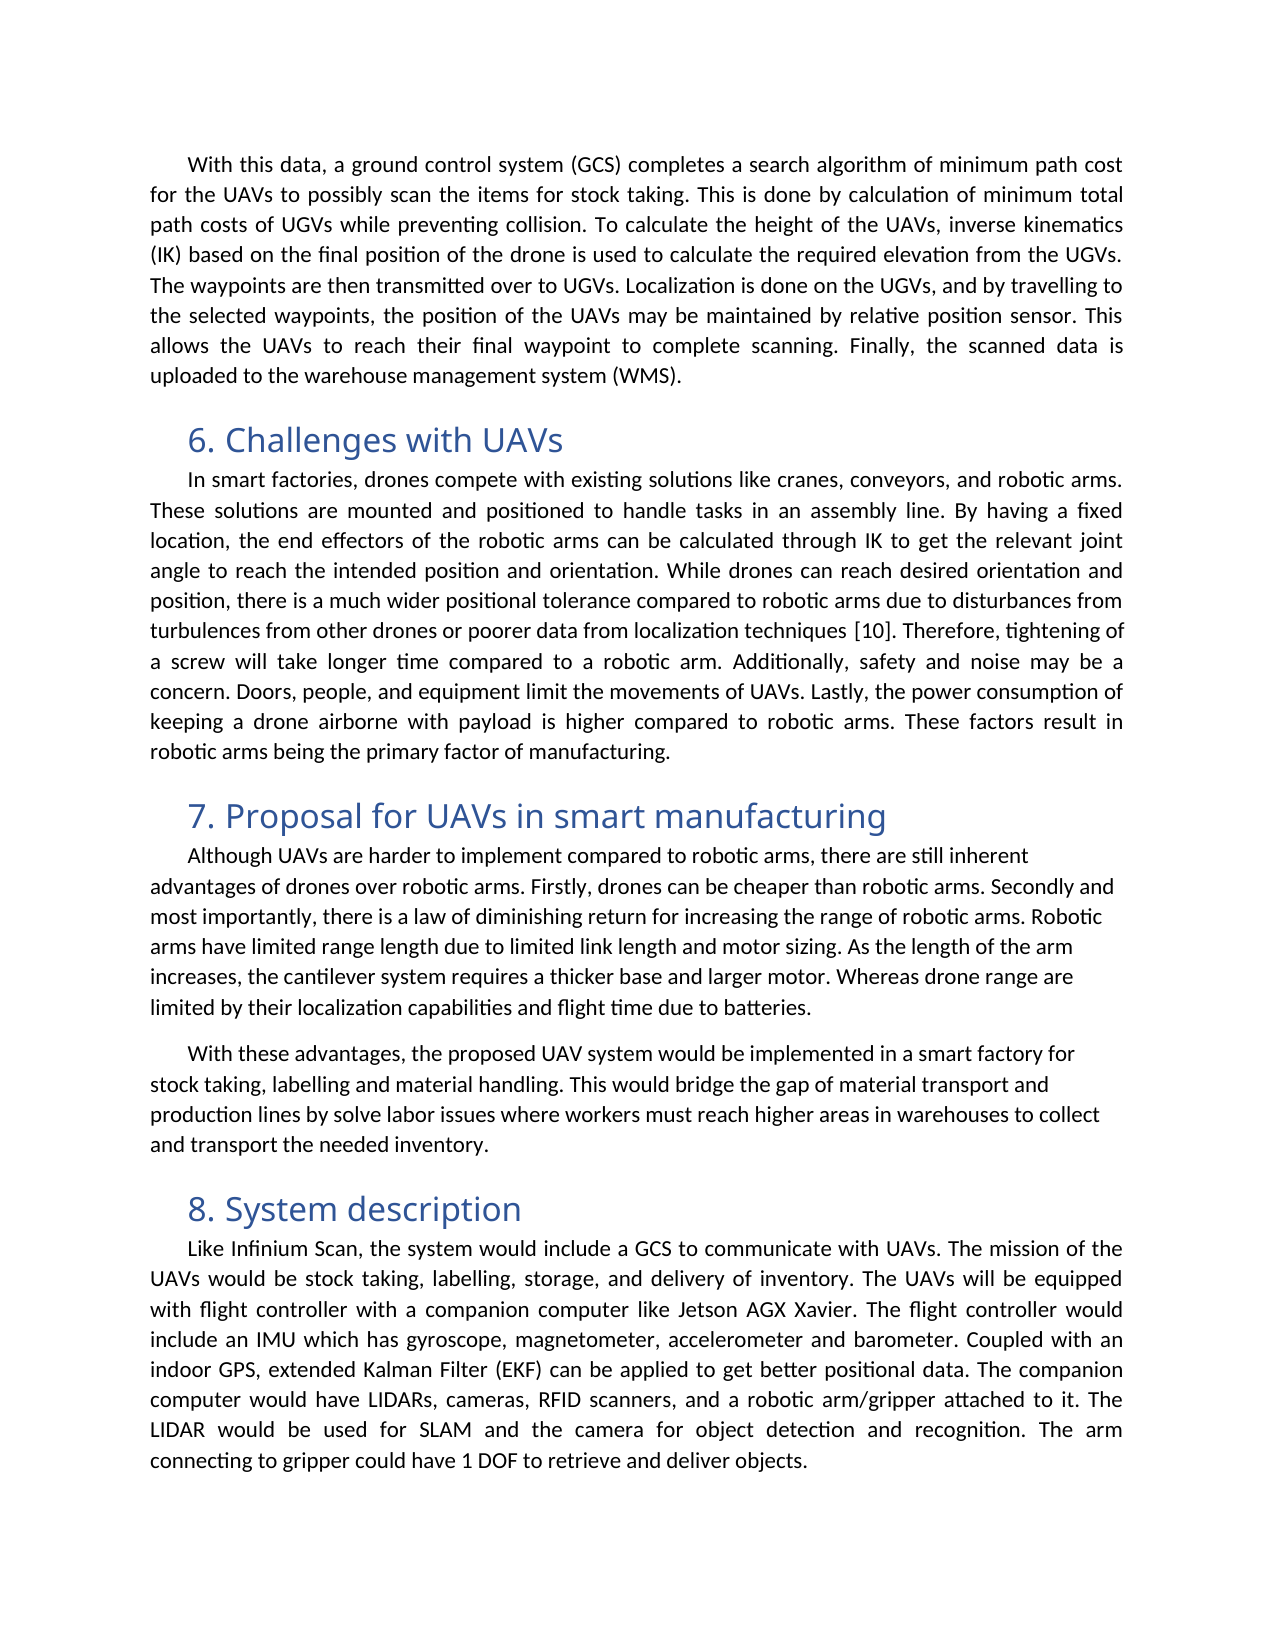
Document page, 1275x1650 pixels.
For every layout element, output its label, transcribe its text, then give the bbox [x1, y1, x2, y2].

text With these advantages, the proposed UAV system would be implemented in a smart factory for stock taking, labelling and material handling. This would bridge the gap of material transport and production lines by solve labor issues where workers must reach higher areas in warehouses to collect and transport the needed inventory. [150, 1039, 1125, 1158]
subtitle Challenges with UAVs [187, 417, 1125, 462]
subtitle Proposal for UAVs in smart manufacturing [187, 793, 1125, 838]
text With this data, a ground control system (GCS) completes a search algorithm of minimum path cost for the UAVs to possibly scan the items for stock taking. This is done by calculation of minimum total path costs of UGVs while preventing collision. To calculate the height of the UAVs, inverse kinematics (IK) based on the final position of the drone is used to calculate the required elevation from the UGVs. The waypoints are then transmitted over to UGVs. Localization is done on the UGVs, and by travelling to the selected waypoints, the position of the UAVs may be maintained by relative position sensor. This allows the UAVs to reach their final waypoint to complete scanning. Finally, the scanned data is uploaded to the warehouse management system (WMS). [150, 150, 1125, 389]
subtitle System description [187, 1185, 1125, 1231]
text Although UAVs are harder to implement compared to robotic arms, there are still inherent advantages of drones over robotic arms. Firstly, drones can be cheaper than robotic arms. Secondly and most importantly, there is a law of diminishing return for increasing the range of robotic arms. Robotic arms have limited range length due to limited link length and motor sizing. As the length of the arm increases, the cantilever system requires a thicker base and larger motor. Whereas drone range are limited by their localization capabilities and flight time due to batteries. [150, 842, 1125, 1021]
text In smart factories, drones compete with existing solutions like cranes, conveyors, and robotic arms. These solutions are mounted and positioned to handle tasks in an assembly line. By having a fixed location, the end effectors of the robotic arms can be calculated through IK to get the relevant joint angle to reach the intended position and orientation. While drones can reach desired orientation and position, there is a much wider positional tolerance compared to robotic arms due to disturbances from turbulences from other drones or poorer data from localization techniques . Therefore, tightening of a screw will take longer time compared to a robotic arm. Additionally, safety and noise may be a concern. Doors, people, and equipment limit the movements of UAVs. Lastly, the power consumption of keeping a drone airborne with payload is higher compared to robotic arms. These factors result in robotic arms being the primary factor of manufacturing. [150, 466, 1125, 766]
text Like Infinium Scan, the system would include a GCS to communicate with UAVs. The mission of the UAVs would be stock taking, labelling, storage, and delivery of inventory. The UAVs will be equipped with flight controller with a companion computer like Jetson AGX Xavier. The flight controller would include an IMU which has gyroscope, magnetometer, accelerometer and barometer. Coupled with an indoor GPS, extended Kalman Filter (EKF) can be applied to get better positional data. The companion computer would have LIDARs, cameras, RFID scanners, and a robotic arm/gripper attached to it. The LIDAR would be used for SLAM and the camera for object detection and recognition. The arm connecting to gripper could have 1 DOF to retrieve and deliver objects. [150, 1234, 1125, 1474]
